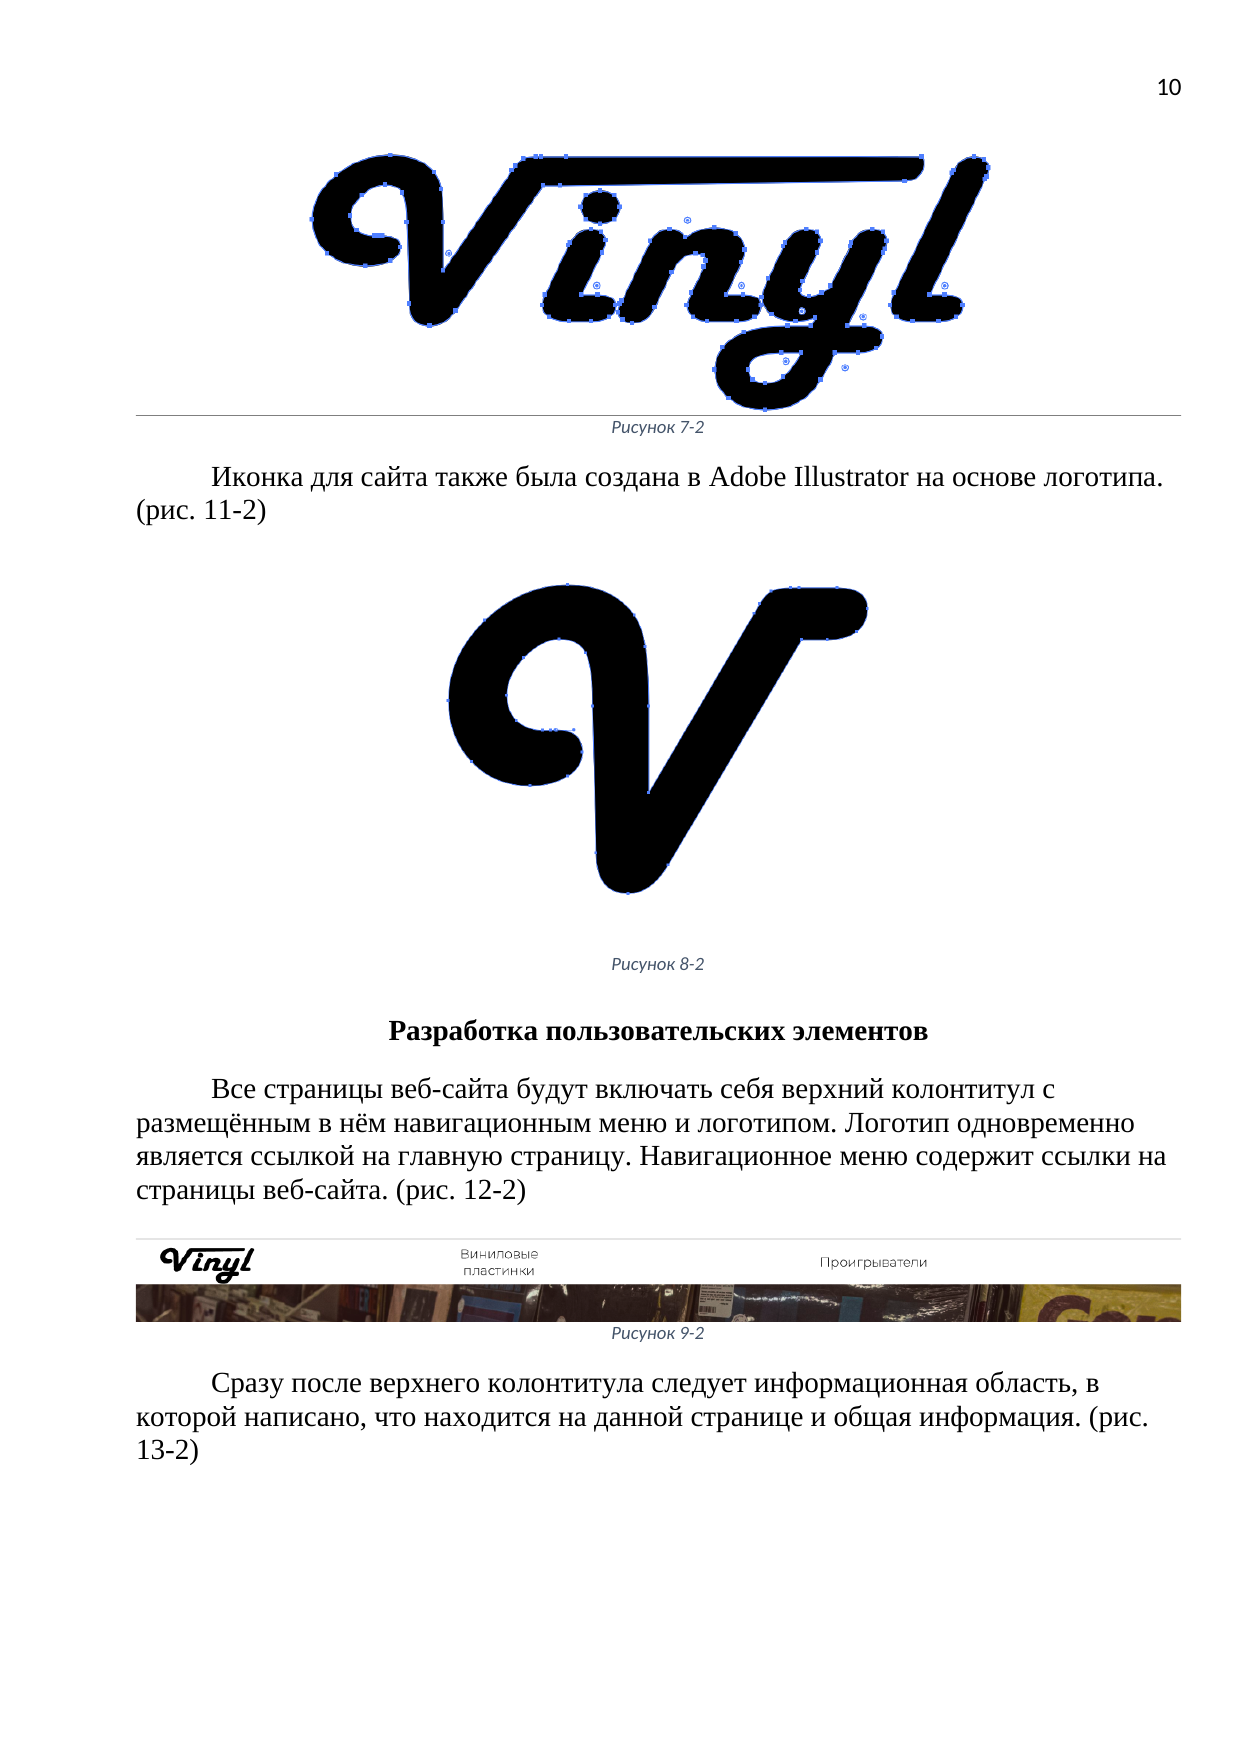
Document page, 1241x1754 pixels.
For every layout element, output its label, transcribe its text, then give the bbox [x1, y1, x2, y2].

subtitle Разработка пользовательских элементов [136, 1013, 1181, 1046]
picture [135, 1238, 1182, 1322]
text Сразу после верхнего колонтитула следует информационная область, в которой написано, что находится на данной странице и общая информация. (рис. 13-2) [136, 1365, 1181, 1466]
text Все страницы веб-сайта будут включать себя верхний колонтитул с размещённым в нём навигационным меню и логотипом. Логотип одновременно является ссылкой на главную страницу. Навигационное меню содержит ссылки на страницы веб-сайта. (рис. 12-2) [136, 1071, 1181, 1205]
picture [444, 526, 873, 953]
text Иконка для сайта также была создана в Adobe Illustrator на основе логотипа. (рис. 11-2) [136, 459, 1181, 526]
picture [135, 103, 1182, 416]
